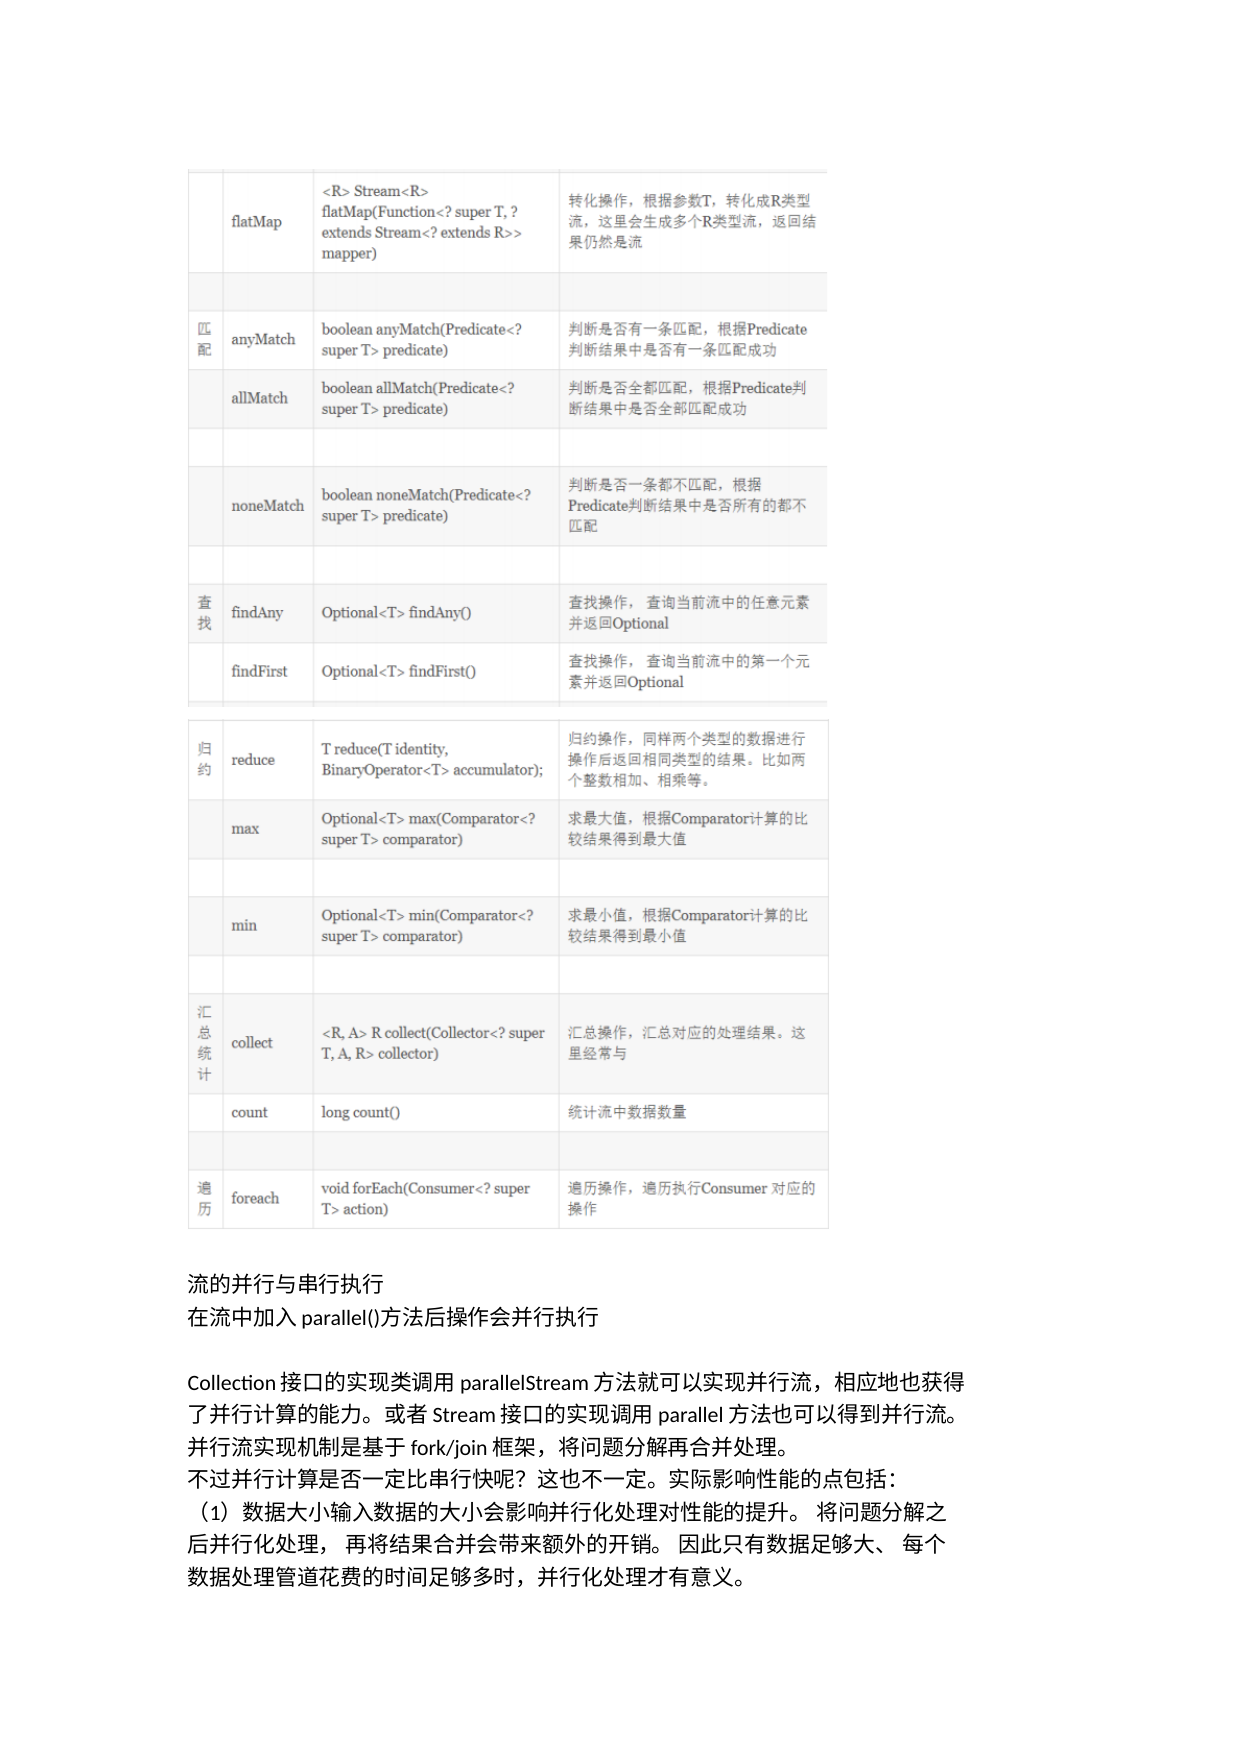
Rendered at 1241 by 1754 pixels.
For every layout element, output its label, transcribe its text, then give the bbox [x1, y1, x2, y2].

text 数据处理管道花费的时间足够多时，并行化处理才有意义。 [187, 1559, 1053, 1592]
text 不过并行计算是否一定比串行快呢？这也不一定。实际影响性能的点包括： [187, 1462, 1053, 1494]
text 流的并行与串行执行 [187, 1267, 1053, 1299]
text Collection接口的实现类调用parallelStream方法就可以实现并行流，相应地也获得 [187, 1364, 1053, 1397]
text 后并行化处理， 再将结果合并会带来额外的开销。 因此只有数据足够大、 每个 [187, 1527, 1053, 1559]
picture [187, 169, 828, 707]
text 并行流实现机制是基于fork/join 框架，将问题分解再合并处理。 [187, 1429, 1053, 1462]
picture [187, 719, 830, 1230]
text 了并行计算的能力。或者Stream接口的实现调用parallel方法也可以得到并行流。 [187, 1397, 1053, 1429]
text （1）数据大小输入数据的大小会影响并行化处理对性能的提升。 将问题分解之 [187, 1494, 1053, 1527]
text 在流中加入parallel()方法后操作会并行执行 [187, 1299, 1053, 1332]
